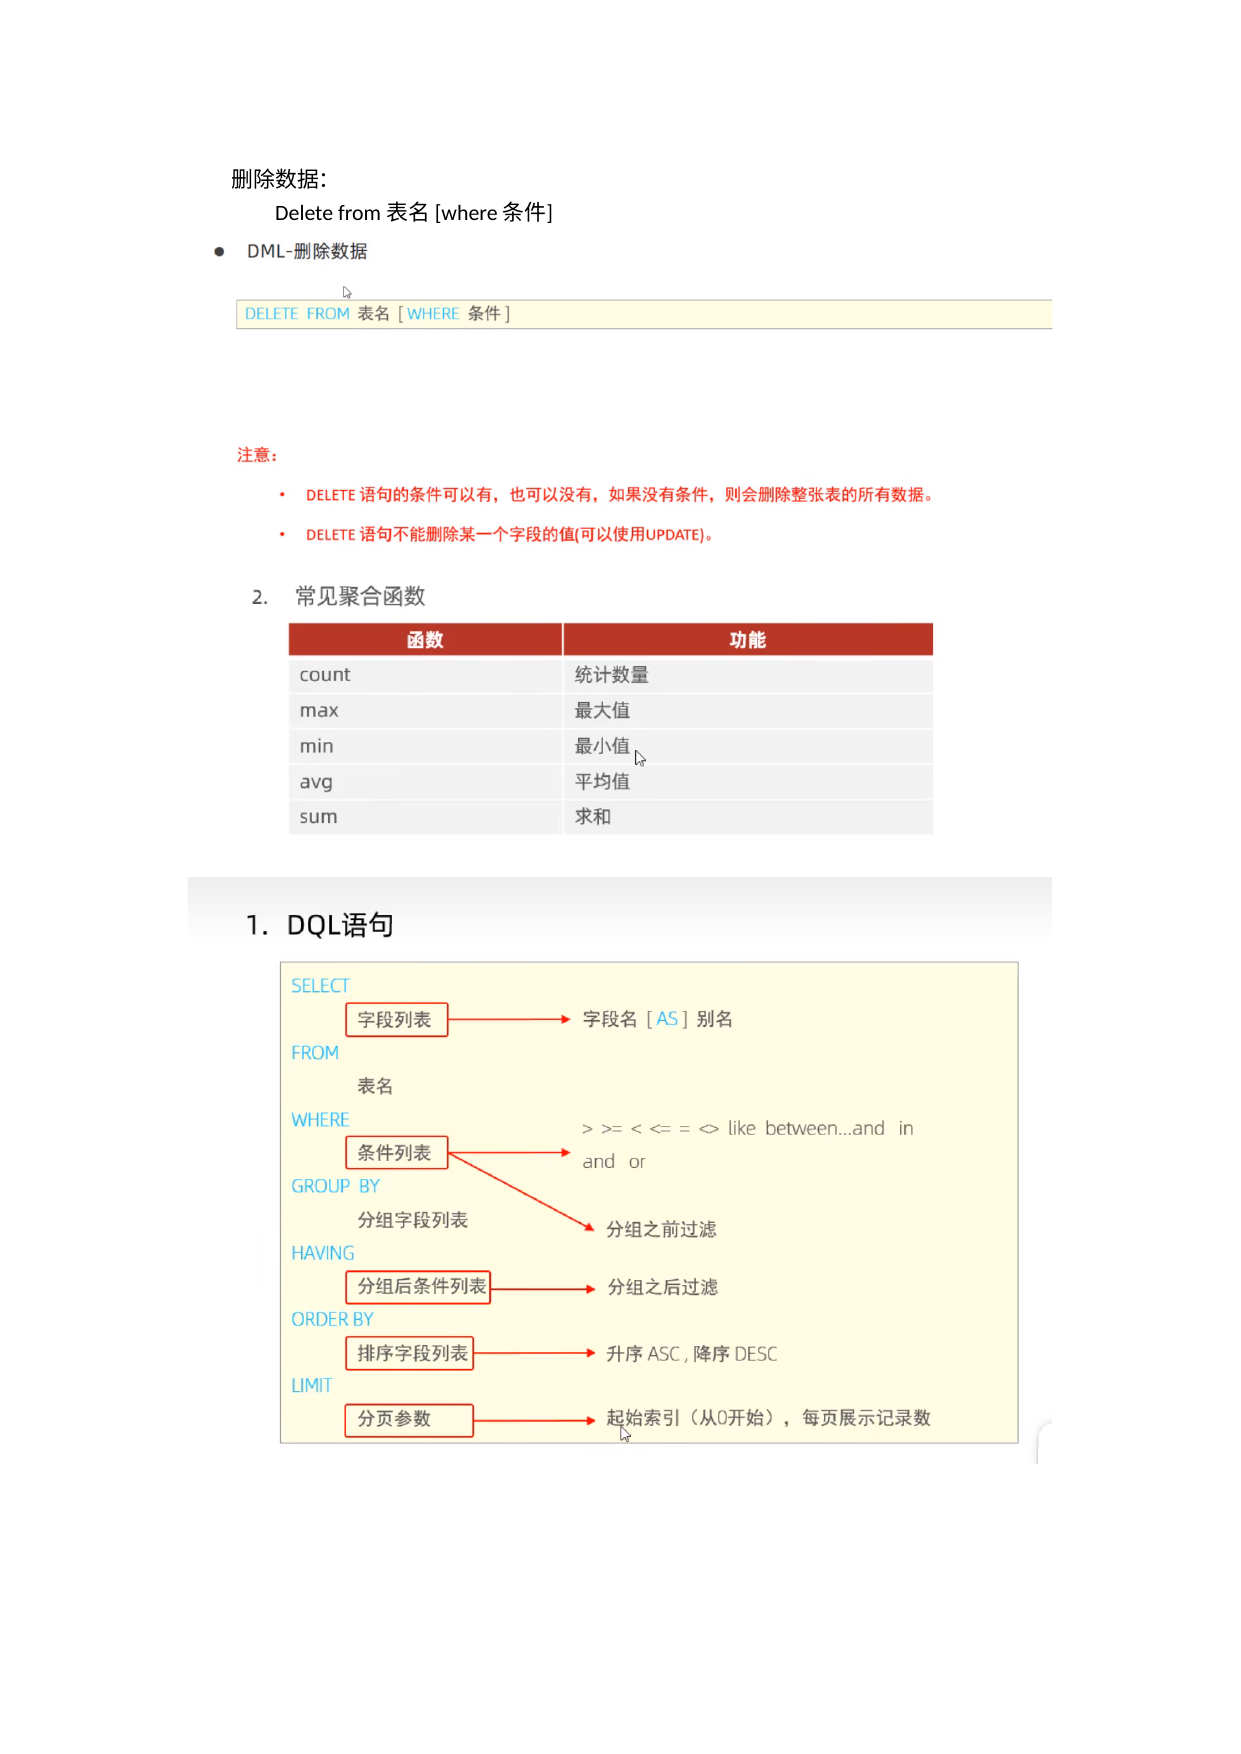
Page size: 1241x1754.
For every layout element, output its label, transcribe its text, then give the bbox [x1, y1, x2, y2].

list 删除数据： [187, 162, 1053, 194]
picture [187, 877, 1052, 1464]
list Delete from 表名 [where 条件] [231, 194, 1053, 227]
picture [187, 584, 1053, 862]
picture [187, 227, 1053, 580]
